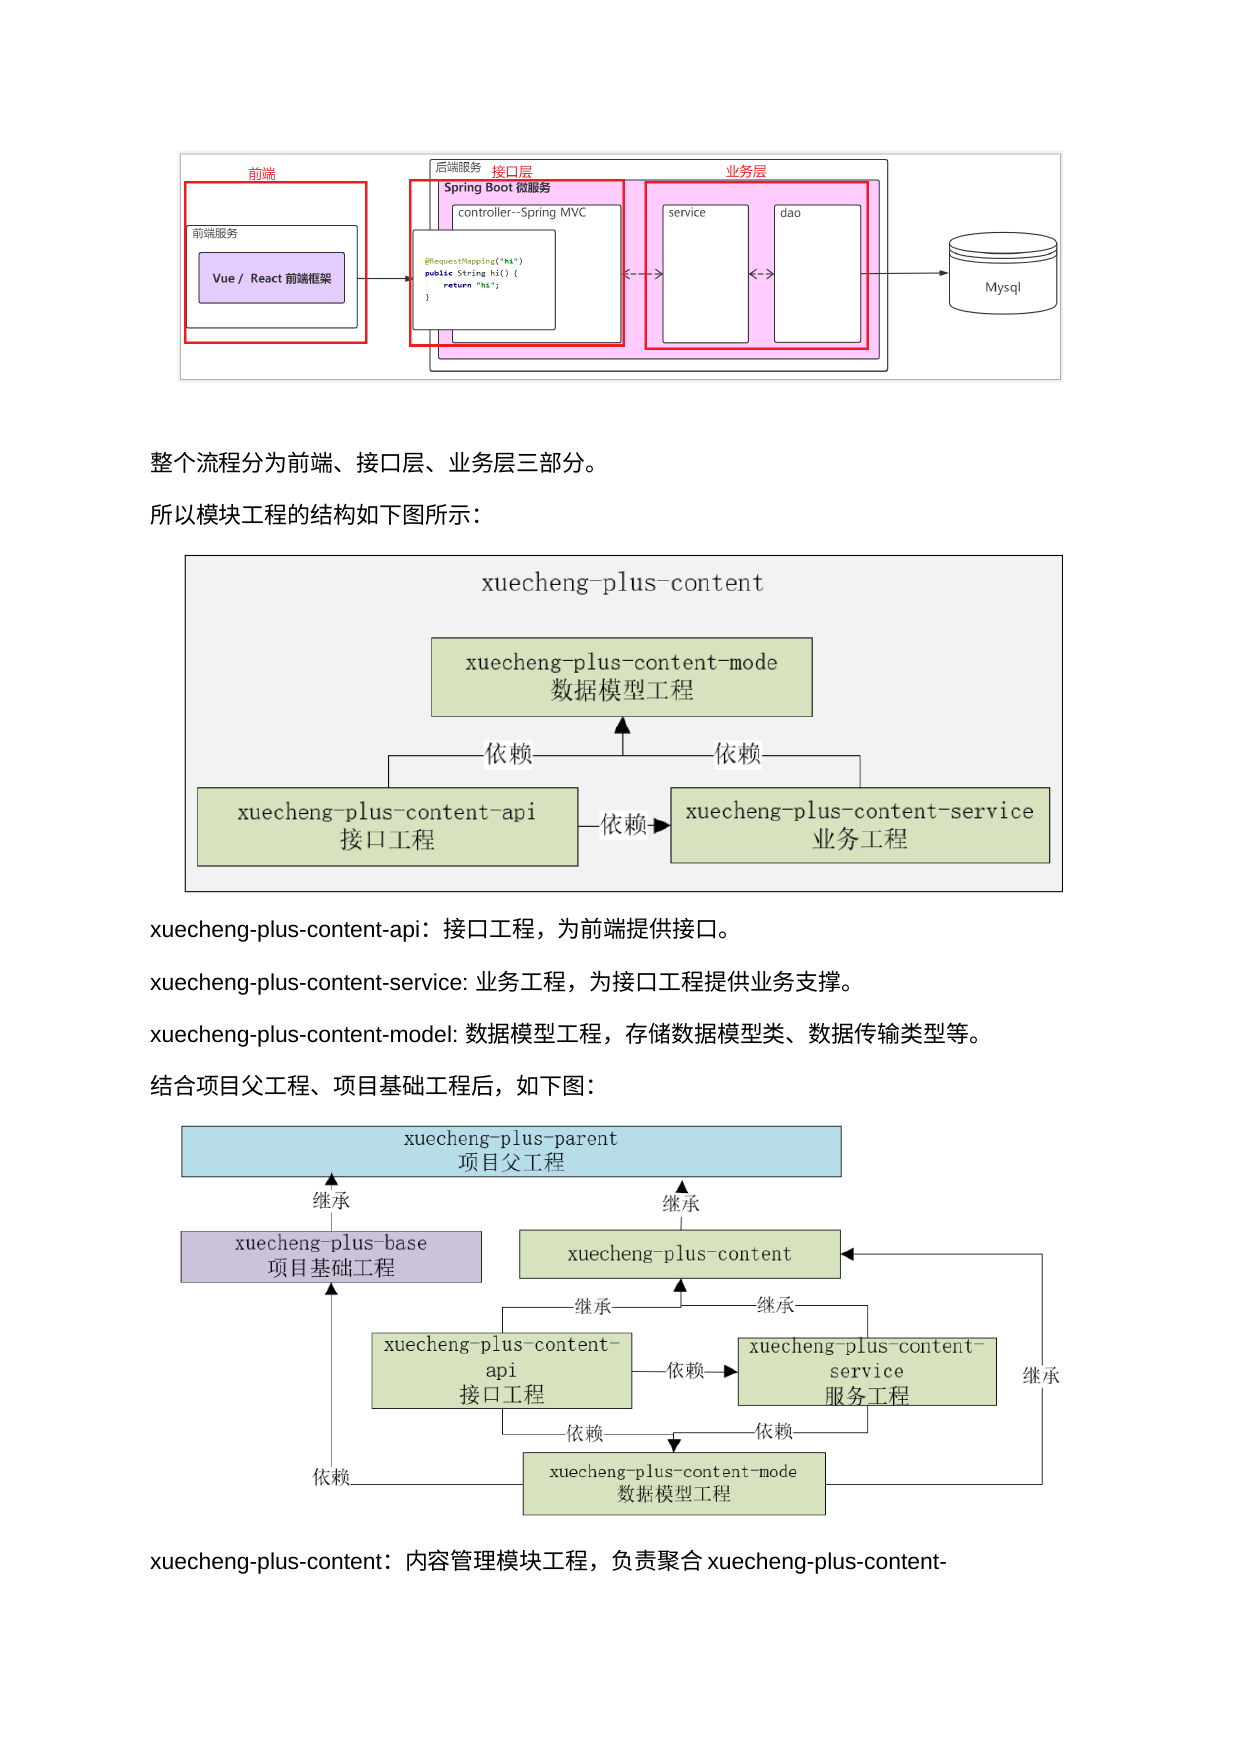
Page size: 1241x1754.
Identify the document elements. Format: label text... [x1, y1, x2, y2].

text xuecheng-plus-content-service: 业务工程，为接口工程提供业务支撑。 [150, 963, 1090, 997]
text xuecheng-plus-content-api：接口工程，为前端提供接口。 [150, 911, 1090, 944]
text 所以模块工程的结构如下图所示： [150, 497, 1090, 531]
text 整个流程分为前端、接口层、业务层三部分。 [150, 445, 1090, 478]
picture [177, 150, 1064, 383]
picture [177, 1120, 1064, 1526]
text 结合项目父工程、项目基础工程后，如下图： [150, 1068, 1090, 1101]
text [150, 1543, 1090, 1576]
picture [177, 549, 1064, 894]
text xuecheng-plus-content-model: 数据模型工程，存储数据模型类、数据传输类型等。 [150, 1016, 1090, 1049]
